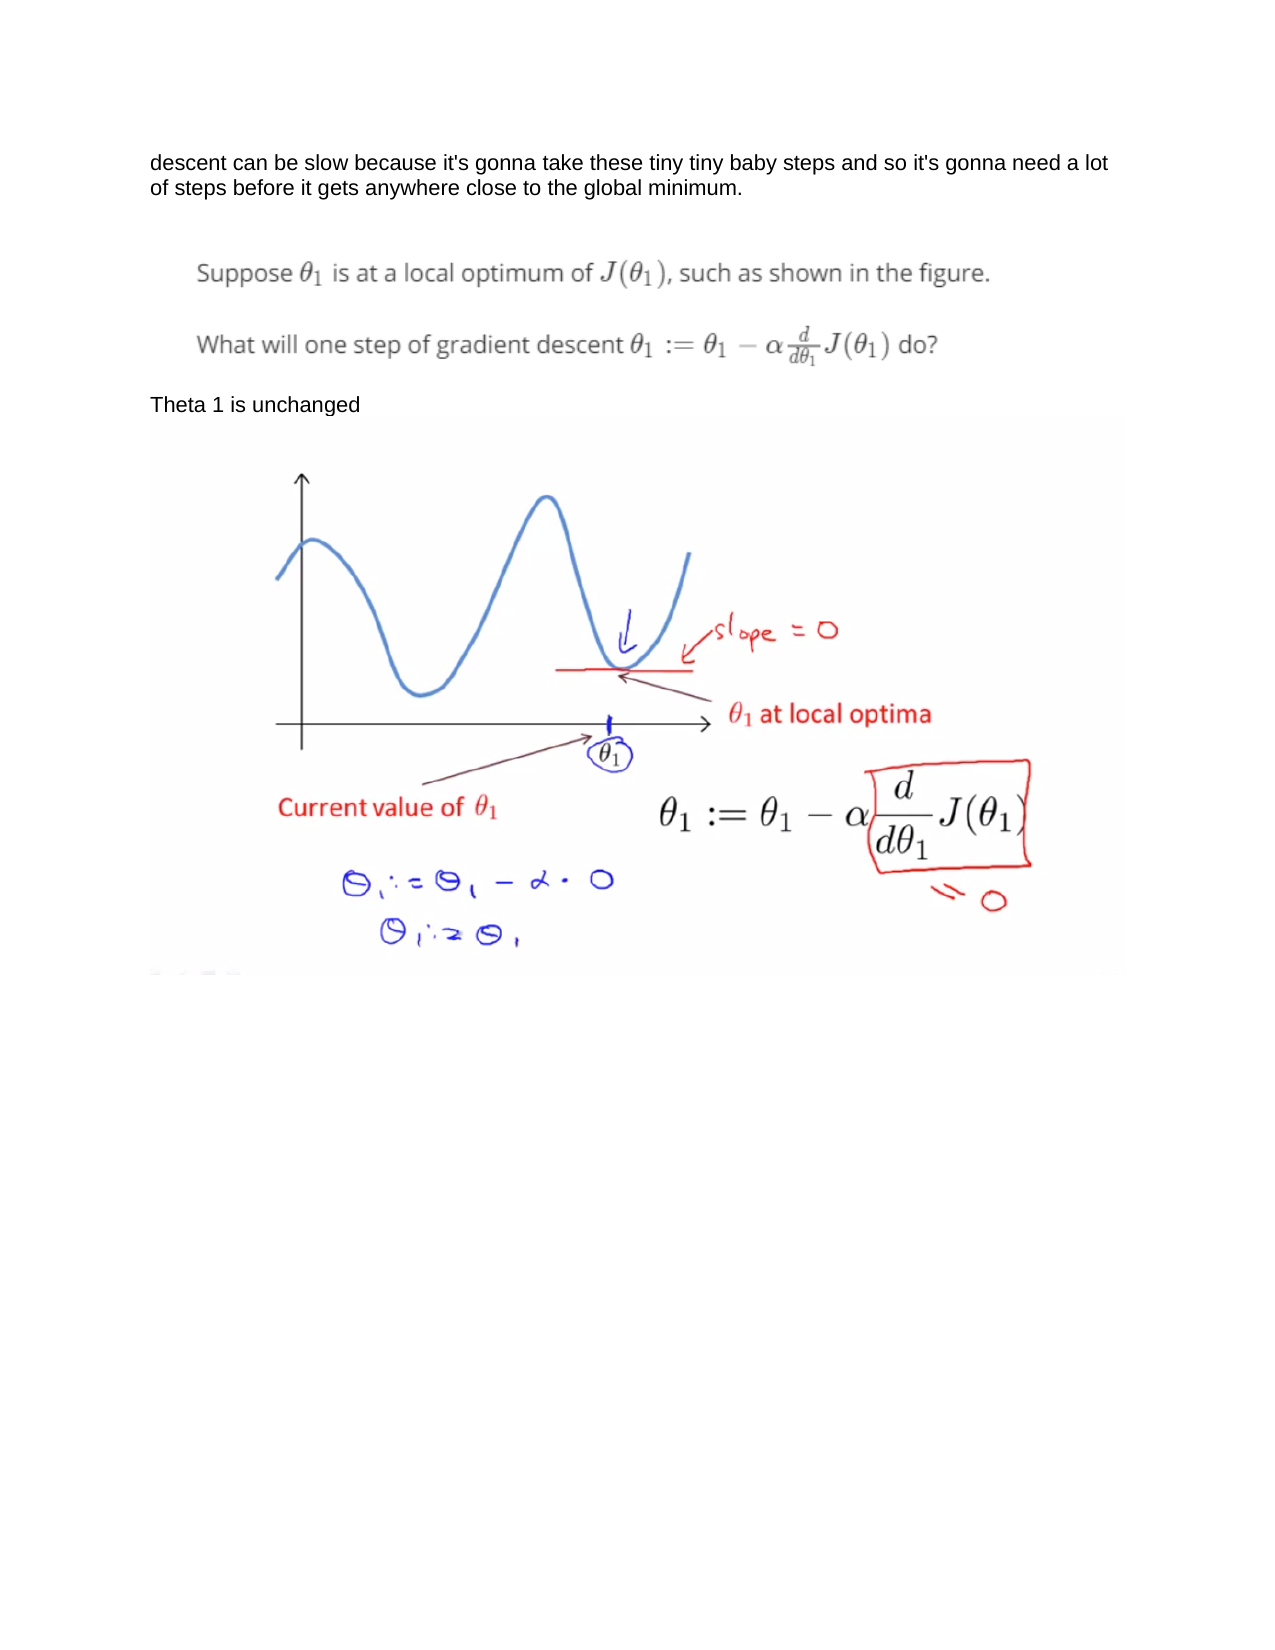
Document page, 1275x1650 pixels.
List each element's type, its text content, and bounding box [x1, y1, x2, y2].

picture [150, 416, 1125, 975]
text Theta 1 is unchanged [150, 392, 1125, 416]
picture [150, 200, 1125, 392]
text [150, 150, 1125, 200]
